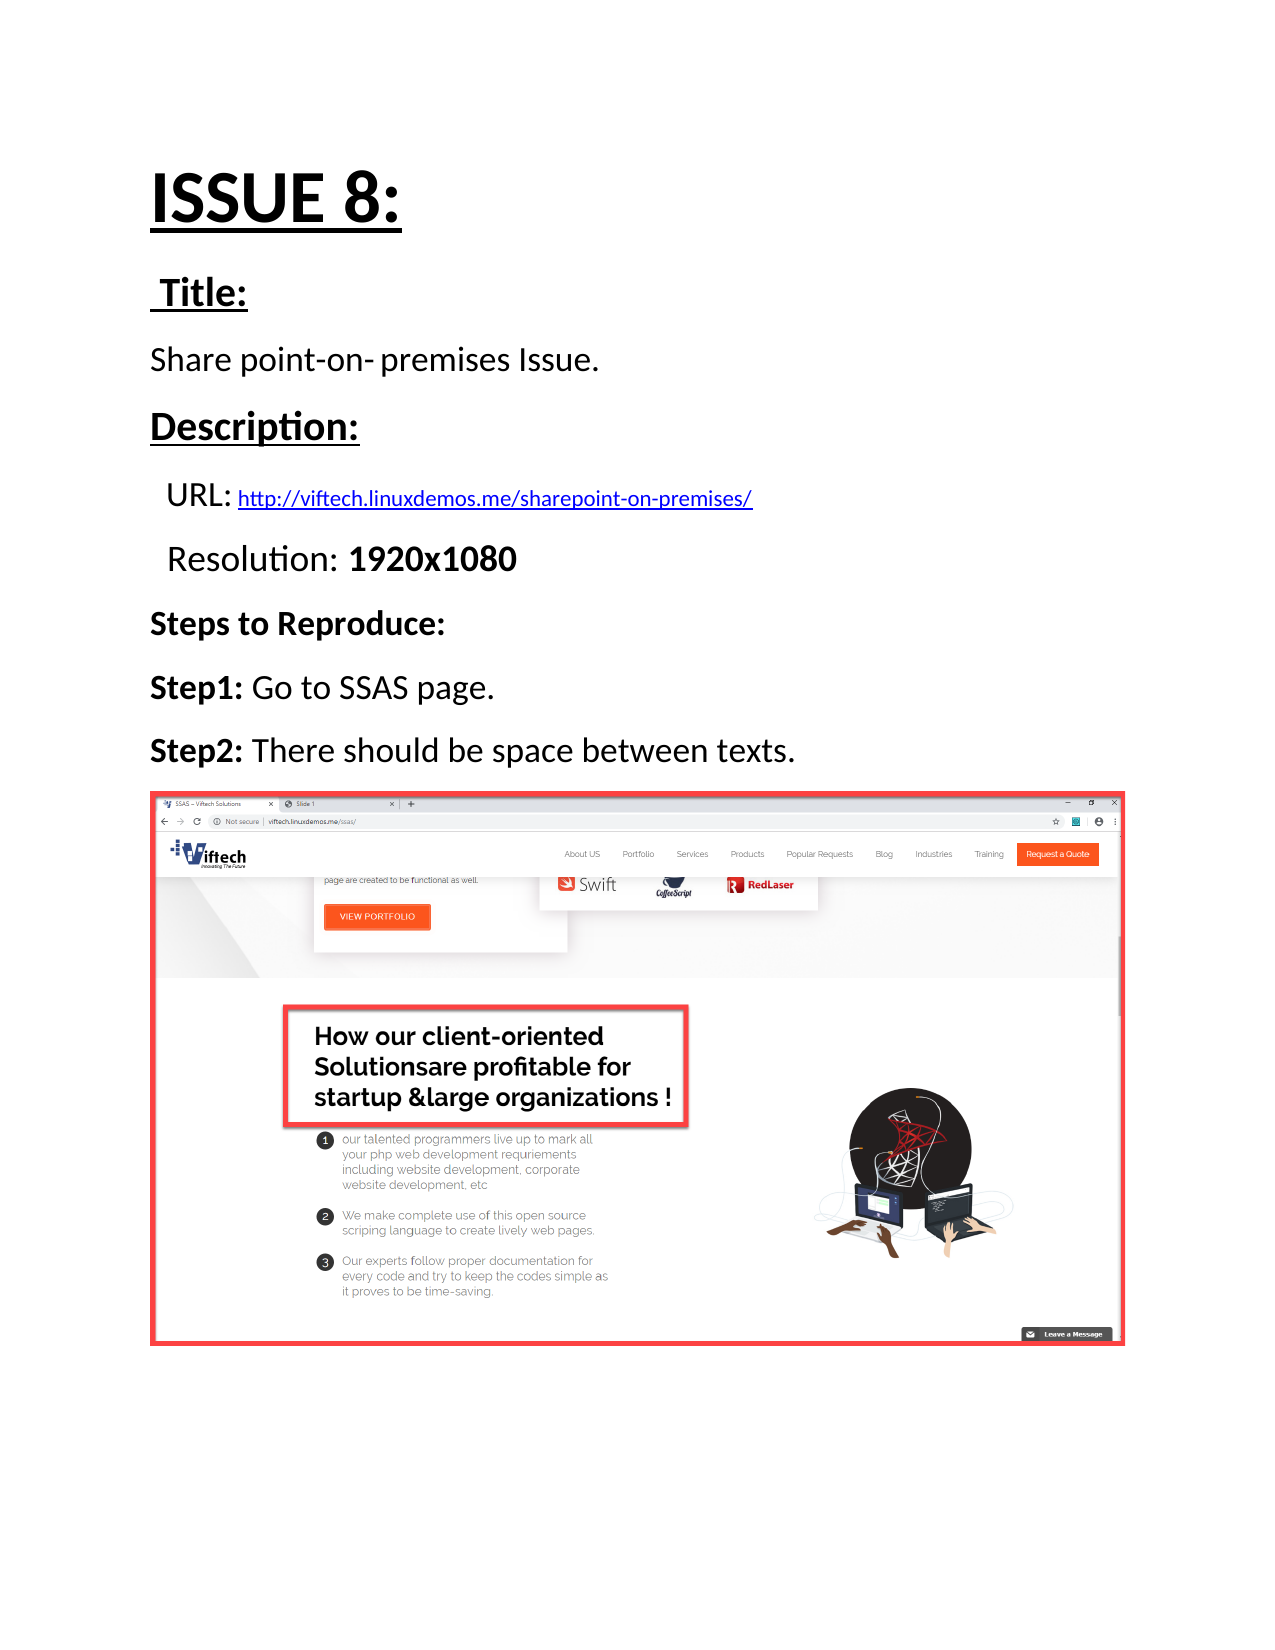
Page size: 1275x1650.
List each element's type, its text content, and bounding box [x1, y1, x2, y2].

text ISSUE 8: [150, 150, 1125, 242]
text Description: [150, 400, 1125, 451]
text Steps to Reproduce: [150, 601, 1125, 645]
text Resolution: 1920x1080 [150, 535, 1125, 581]
text Title: [150, 266, 1125, 316]
picture [150, 791, 1125, 1346]
text Share point-on- premises Issue. [150, 337, 1125, 380]
text URL: http://viftech.linuxdemos.me/sharepoint-on-premises/ [150, 472, 1125, 515]
text Step2: There should be space between texts. [150, 728, 1125, 771]
text Step1: Go to SSAS page. [150, 665, 1125, 708]
